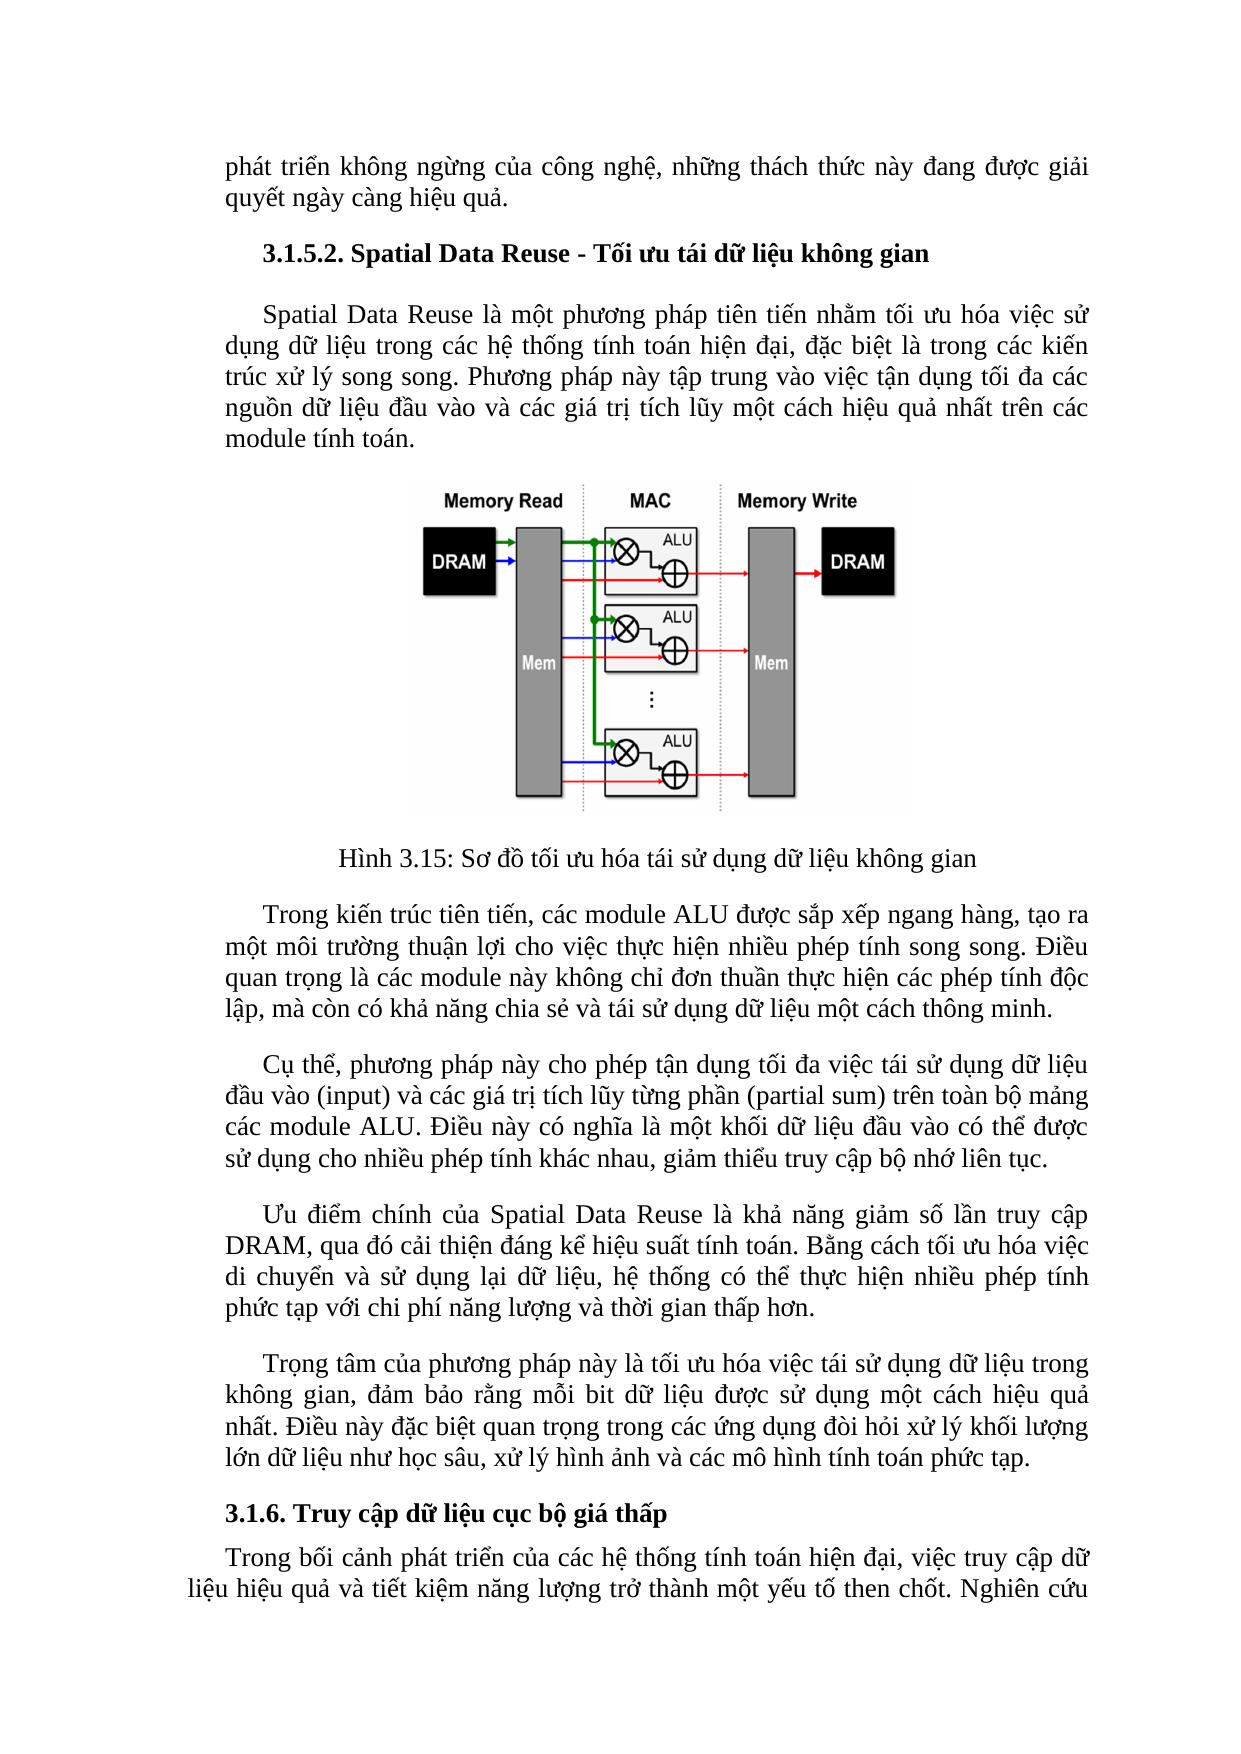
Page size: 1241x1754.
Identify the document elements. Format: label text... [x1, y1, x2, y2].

subtitle 3.1.5.2. Spatial Data Reuse - Tối ưu tái dữ liệu không gian [262, 237, 1090, 268]
text Cụ thể, phương pháp này cho phép tận dụng tối đa việc tái sử dụng dữ liệu đầu vào (input) và các giá trị tích lũy từng phần (partial sum) trên toàn bộ mảng các module ALU. Điều này có nghĩa là một khối dữ liệu đầu vào có thể được sử dụng cho nhiều phép tính khác nhau, giảm thiểu truy cập bộ nhớ liên tục. [225, 1048, 1090, 1173]
picture [408, 478, 907, 818]
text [187, 1541, 1090, 1603]
text 3.1.6. Truy cập dữ liệu cục bộ giá thấp [225, 1497, 1090, 1528]
text Trong kiến trúc tiên tiến, các module ALU được sắp xếp ngang hàng, tạo ra một môi trường thuận lợi cho việc thực hiện nhiều phép tính song song. Điều quan trọng là các module này không chỉ đơn thuần thực hiện các phép tính độc lập, mà còn có khả năng chia sẻ và tái sử dụng dữ liệu một cách thông minh. [225, 899, 1090, 1023]
text Trọng tâm của phương pháp này là tối ưu hóa việc tái sử dụng dữ liệu trong không gian, đảm bảo rằng mỗi bit dữ liệu được sử dụng một cách hiệu quả nhất. Điều này đặc biệt quan trọng trong các ứng dụng đòi hỏi xử lý khối lượng lớn dữ liệu như học sâu, xử lý hình ảnh và các mô hình tính toán phức tạp. [225, 1347, 1090, 1472]
text Ưu điểm chính của Spatial Data Reuse là khả năng giảm số lần truy cập DRAM, qua đó cải thiện đáng kể hiệu suất tính toán. Bằng cách tối ưu hóa việc di chuyển và sử dụng lại dữ liệu, hệ thống có thể thực hiện nhiều phép tính phức tạp với chi phí năng lượng và thời gian thấp hơn. [225, 1198, 1090, 1322]
text Spatial Data Reuse là một phương pháp tiên tiến nhằm tối ưu hóa việc sử dụng dữ liệu trong các hệ thống tính toán hiện đại, đặc biệt là trong các kiến trúc xử lý song song. Phương pháp này tập trung vào việc tận dụng tối đa các nguồn dữ liệu đầu vào và các giá trị tích lũy một cách hiệu quả nhất trên các module tính toán. [225, 298, 1090, 454]
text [225, 150, 1090, 212]
